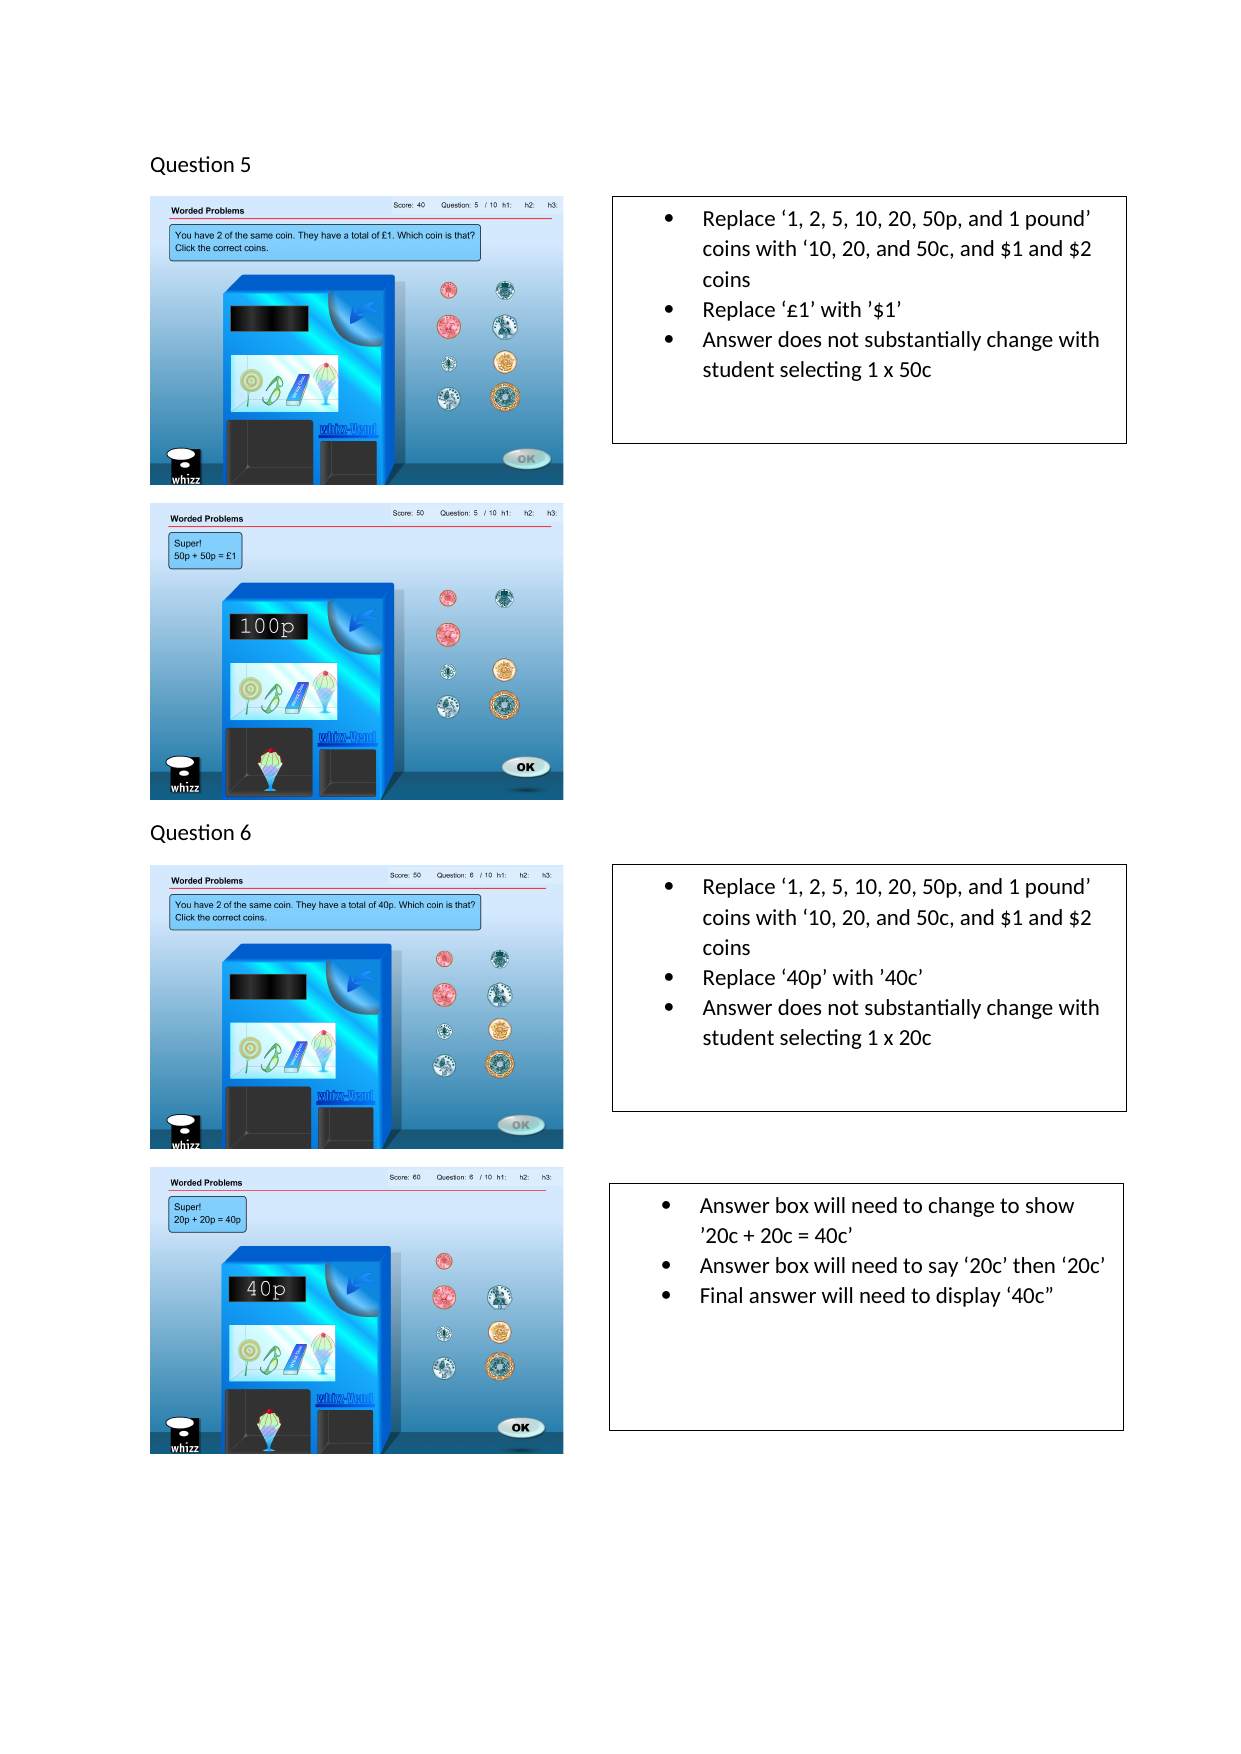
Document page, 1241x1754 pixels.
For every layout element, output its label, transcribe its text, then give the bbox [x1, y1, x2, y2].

picture [150, 865, 564, 1149]
picture [150, 1167, 564, 1454]
picture [150, 196, 564, 485]
picture [150, 503, 564, 800]
list Question 6 [150, 818, 1090, 846]
list Question 5 [150, 150, 1090, 178]
